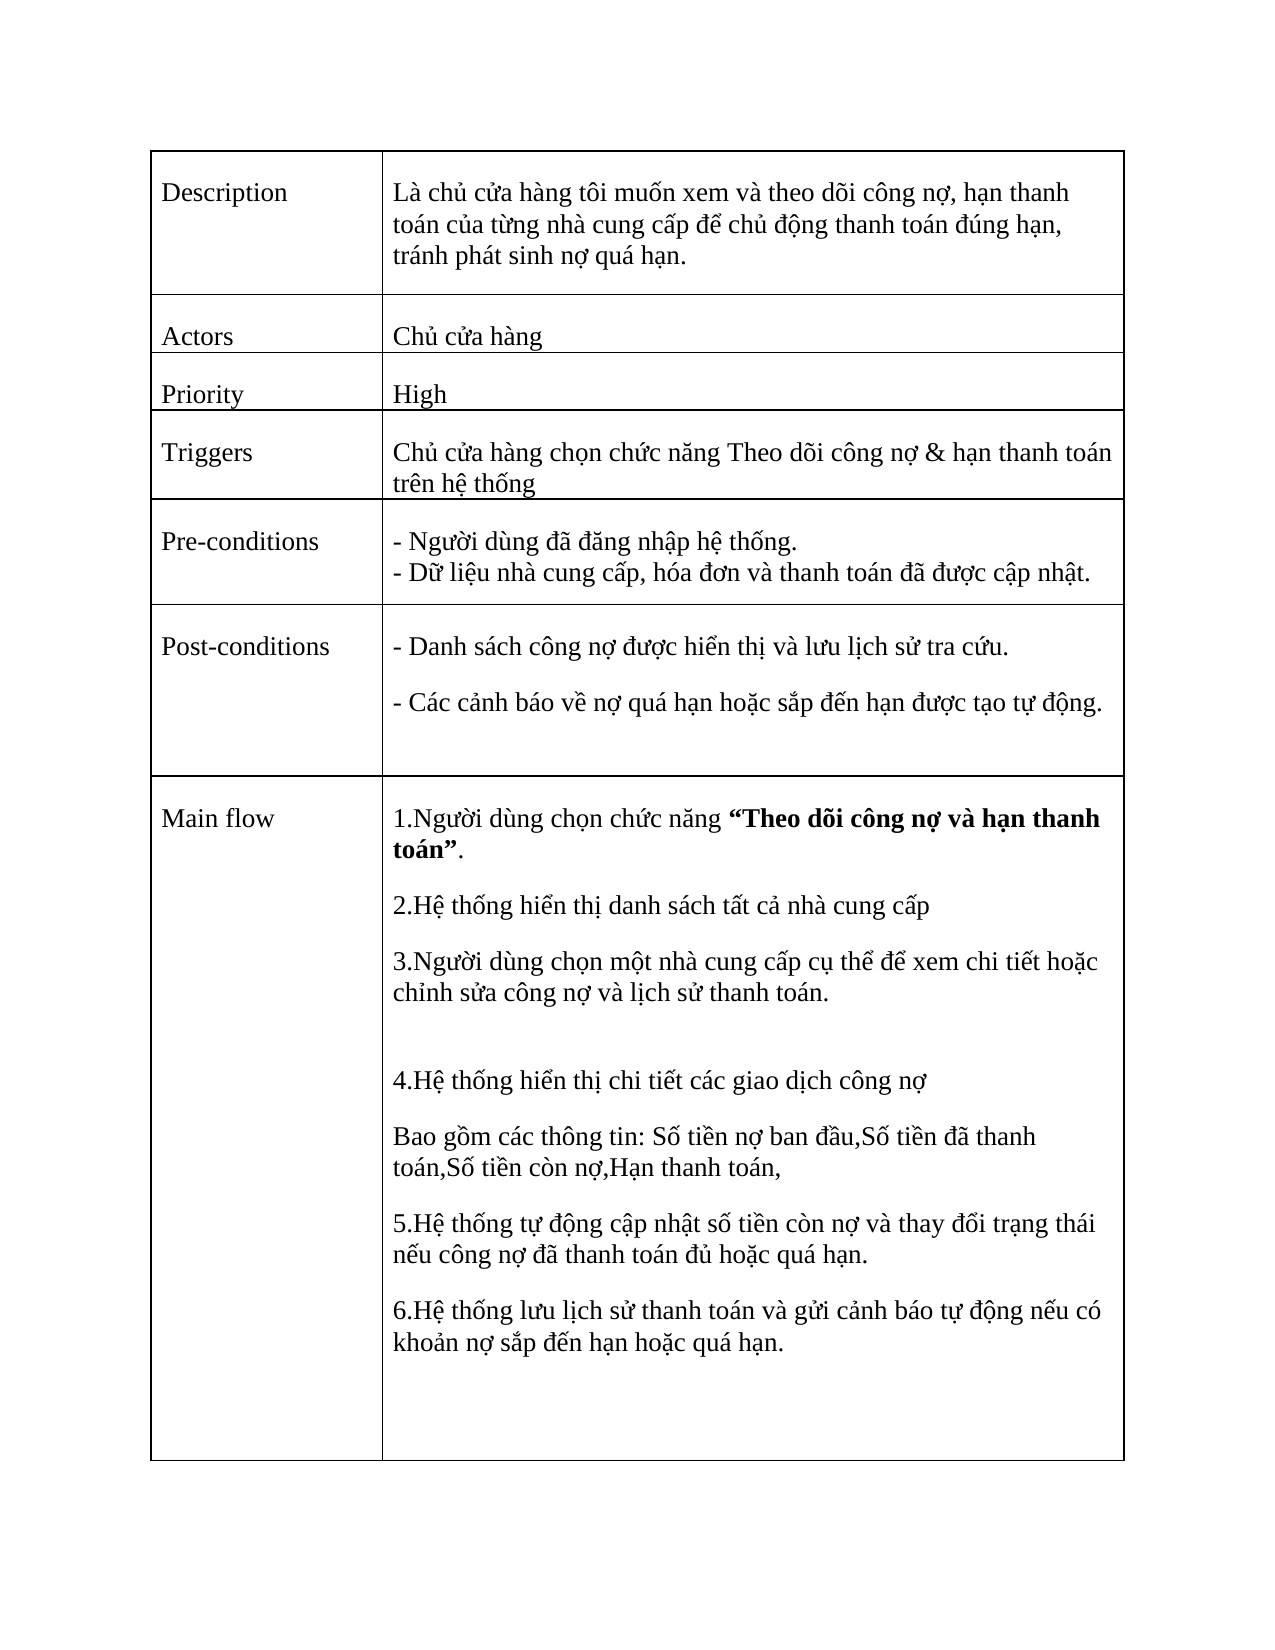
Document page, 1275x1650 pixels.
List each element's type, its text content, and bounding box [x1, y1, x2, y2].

table_cell - Danh sách công nợ được hiển thị và lưu lịch sử tra cứu. - Các cảnh báo về nợ quá hạn hoặc sắp đến hạn được tạo tự động. [383, 605, 1123, 775]
table_cell High [383, 353, 1123, 409]
table_cell Post-conditions [152, 605, 382, 775]
table_cell - Người dùng đã đăng nhập hệ thống. - Dữ liệu nhà cung cấp, hóa đơn và thanh toán đã được cập nhật. [383, 500, 1123, 603]
table_cell Pre-conditions [152, 500, 382, 603]
table_cell Chủ cửa hàng [383, 295, 1123, 352]
table_cell 1.Người dùng chọn chức năng “Theo dõi công nợ và hạn thanh toán”. 2.Hệ thống hiển thị danh sách tất cả nhà cung cấp 3.Người dùng chọn một nhà cung cấp cụ thể để xem chi tiết hoặc chỉnh sửa công nợ và lịch sử thanh toán. 4.Hệ thống hiển thị chi tiết các giao dịch công nợ Bao gồm các thông tin: Số tiền nợ ban đầu,Số tiền đã thanh toán,Số tiền còn nợ,Hạn thanh toán, 5.Hệ thống tự động cập nhật số tiền còn nợ và thay đổi trạng thái nếu công nợ đã thanh toán đủ hoặc quá hạn. 6.Hệ thống lưu lịch sử thanh toán và gửi cảnh báo tự động nếu có khoản nợ sắp đến hạn hoặc quá hạn. [383, 777, 1123, 1460]
table_cell Là chủ cửa hàng tôi muốn xem và theo dõi công nợ, hạn thanh toán của từng nhà cung cấp để chủ động thanh toán đúng hạn, tránh phát sinh nợ quá hạn. [383, 152, 1123, 294]
table_cell Triggers [152, 411, 382, 498]
table_cell Actors [152, 295, 382, 352]
table_cell Main flow [152, 777, 382, 1460]
table_cell Chủ cửa hàng chọn chức năng Theo dõi công nợ & hạn thanh toán trên hệ thống [383, 411, 1123, 498]
table_cell Description [152, 152, 382, 294]
table_cell Priority [152, 353, 382, 409]
